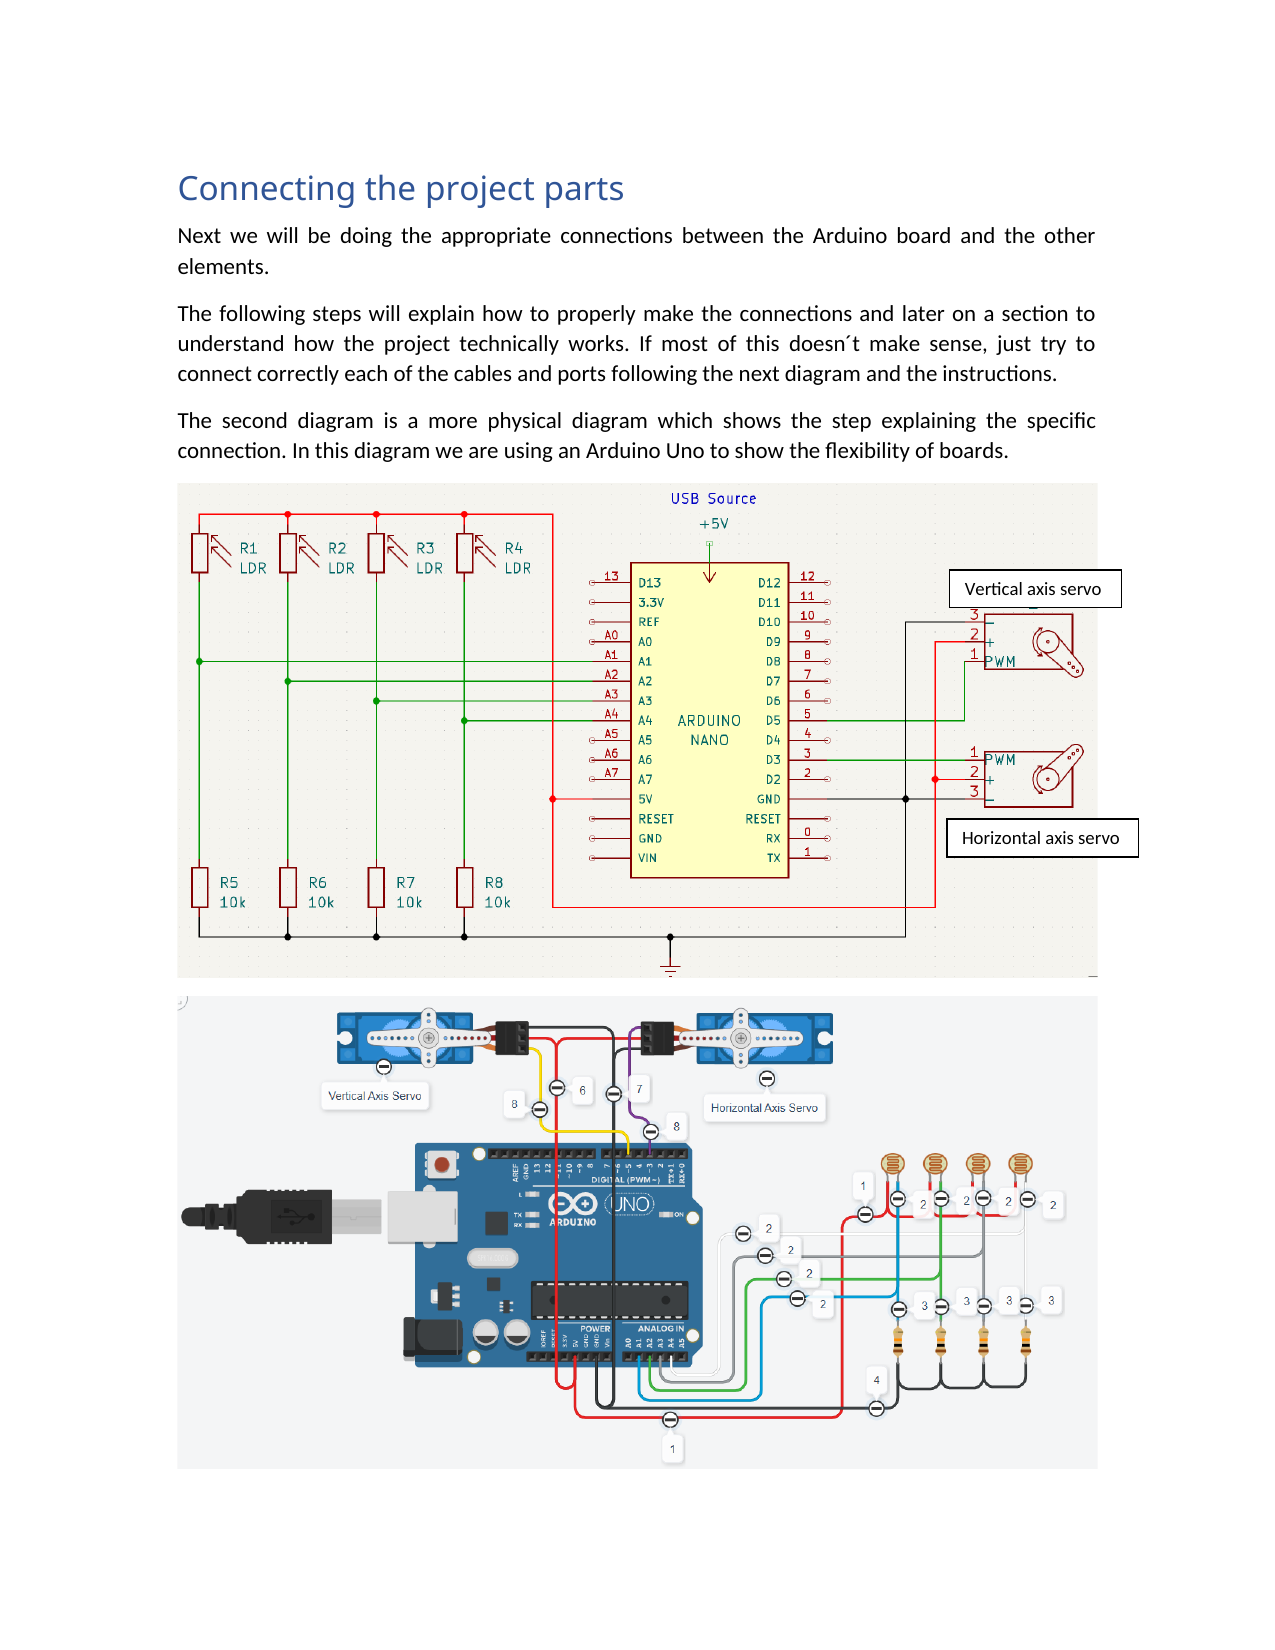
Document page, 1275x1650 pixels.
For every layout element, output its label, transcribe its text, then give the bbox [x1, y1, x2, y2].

picture [177, 996, 1098, 1469]
text Next we will be doing the appropriate connections between the Arduino board and the other elements. [177, 222, 1098, 280]
text The following steps will explain how to properly make the connections and later on a section to understand how the project technically works. If most of this doesn´t make sense, just try to connect correctly each of the cables and ports following the next diagram and the instructions. [177, 299, 1098, 387]
picture [177, 483, 1098, 978]
text The second diagram is a more physical diagram which shows the step explaining the specific connection. In this diagram we are using an Arduino Uno to show the flexibility of boards. [177, 406, 1098, 464]
subtitle Connecting the project parts [177, 164, 1098, 210]
